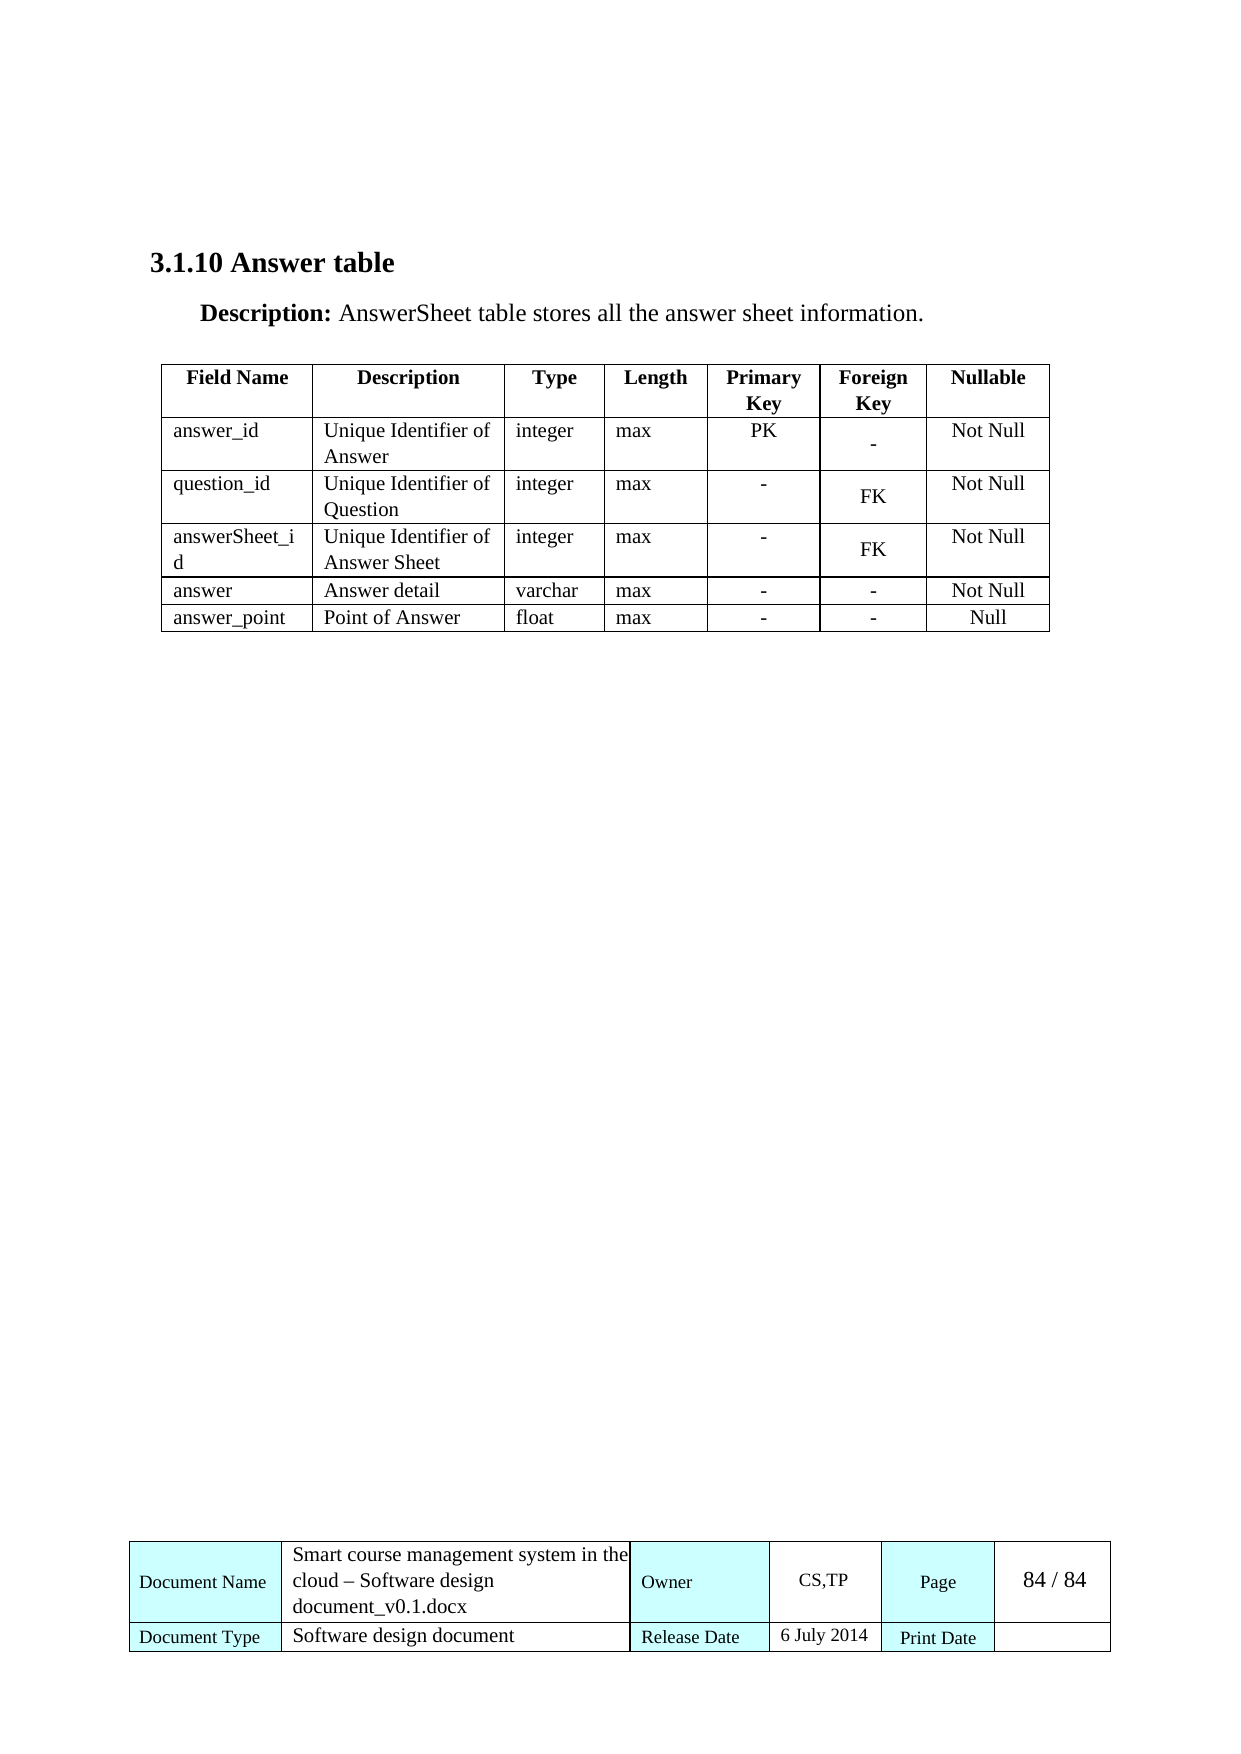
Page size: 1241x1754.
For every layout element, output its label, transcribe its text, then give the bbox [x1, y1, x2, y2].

table_cell - [708, 605, 819, 631]
table_cell - [708, 578, 819, 604]
table_cell - [821, 578, 926, 604]
table_header Field Name [162, 365, 312, 417]
table_cell Not Null [927, 578, 1049, 604]
table_cell answer [162, 578, 312, 604]
table_cell max [605, 605, 707, 631]
table_cell Unique Identifier of Answer Sheet [313, 524, 504, 576]
table_cell - [821, 418, 926, 470]
table_cell Null [927, 605, 1049, 631]
table_cell integer [505, 471, 604, 523]
table_header Foreign Key [821, 365, 926, 417]
table_cell Not Null [927, 524, 1049, 576]
table_cell question_id [162, 471, 312, 523]
table_cell Point of Answer [313, 605, 504, 631]
table_cell answer_id [162, 418, 312, 470]
table_cell answerSheet_id [162, 524, 312, 576]
table_cell max [605, 524, 707, 576]
table_cell varchar [505, 578, 604, 604]
table_header Description [313, 365, 504, 417]
table_cell float [505, 605, 604, 631]
table_cell - [821, 605, 926, 631]
table_cell - [708, 524, 819, 576]
table_cell Answer detail [313, 578, 504, 604]
table_cell integer [505, 524, 604, 576]
table_cell max [605, 418, 707, 470]
table_cell - [708, 471, 819, 523]
table_cell Unique Identifier of Answer [313, 418, 504, 470]
table_header Primary Key [708, 365, 819, 417]
table_header Length [605, 365, 707, 417]
table_cell FK [821, 471, 926, 523]
table_header Type [505, 365, 604, 417]
table_cell PK [708, 418, 819, 470]
text Description: AnswerSheet table stores all the answer sheet information. [150, 298, 1090, 327]
table_cell FK [821, 524, 926, 576]
table_cell max [605, 578, 707, 604]
table_header Nullable [927, 365, 1049, 417]
table_cell answer_point [162, 605, 312, 631]
text 3.1.10 Answer table [150, 245, 1090, 279]
table_cell Not Null [927, 418, 1049, 470]
table_cell Not Null [927, 471, 1049, 523]
table_cell integer [505, 418, 604, 470]
table_cell max [605, 471, 707, 523]
table_cell Unique Identifier of Question [313, 471, 504, 523]
